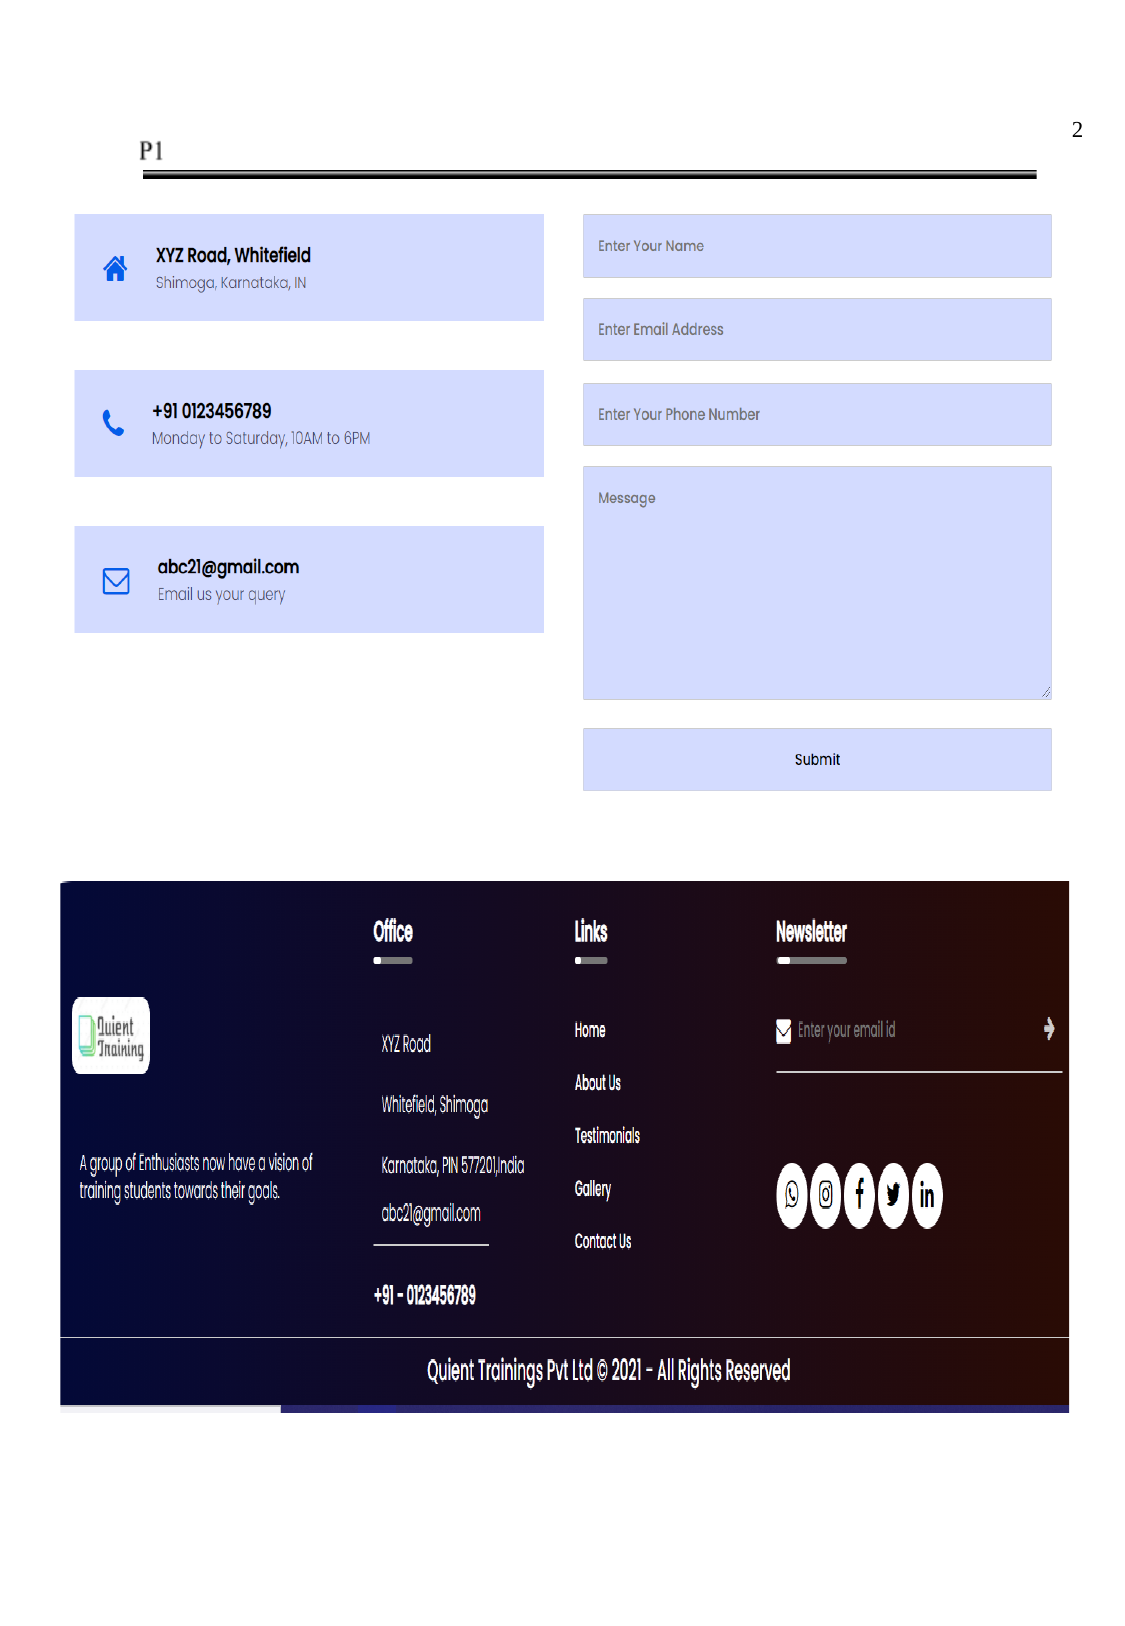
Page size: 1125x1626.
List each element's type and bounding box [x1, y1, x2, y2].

picture [139, 133, 499, 167]
picture [60, 170, 1067, 820]
picture [60, 879, 1070, 1413]
